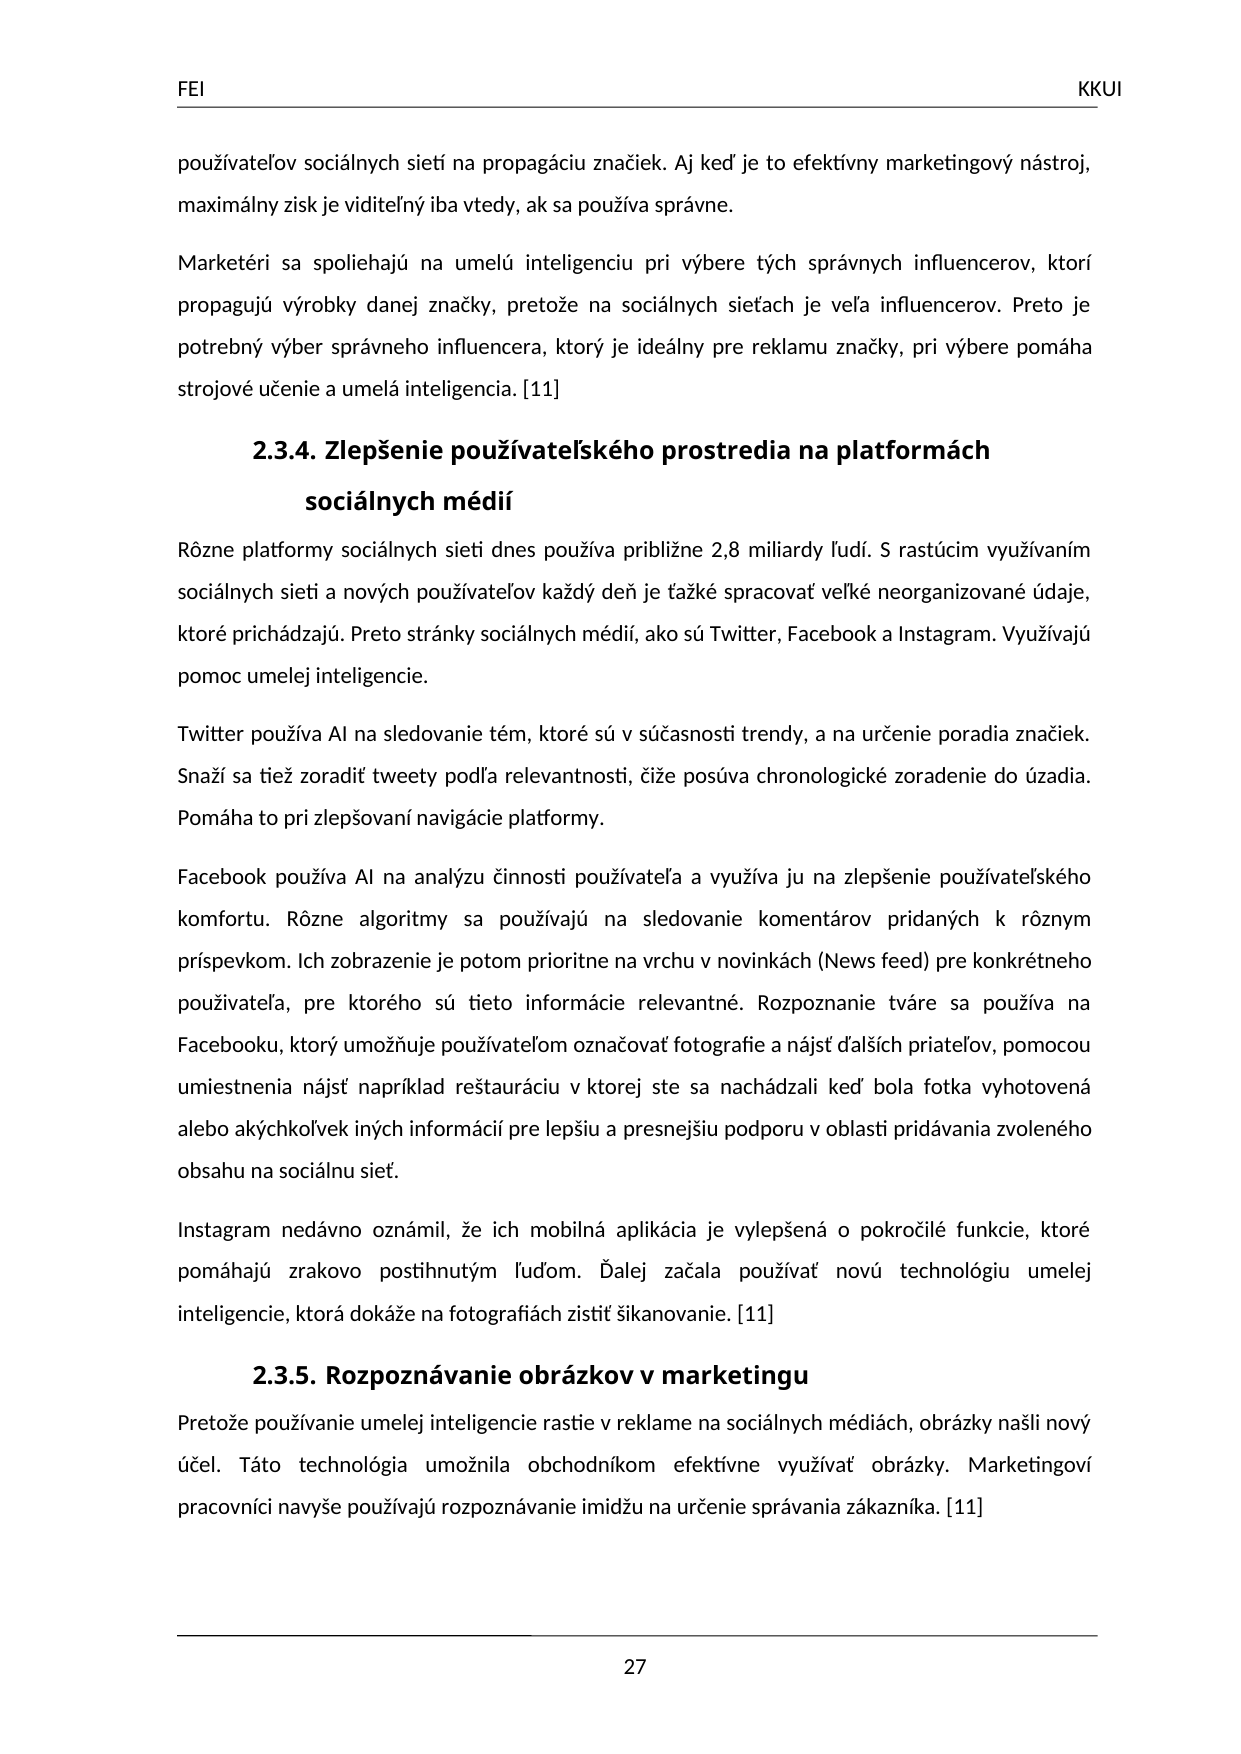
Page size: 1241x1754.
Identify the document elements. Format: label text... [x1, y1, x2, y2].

text Instagram nedávno oznámil, že ich mobilná aplikácia je vylepšená o pokročilé funkcie, ktoré pomáhajú zrakovo postihnutým ľuďom. Ďalej začala používať novú technológiu umelej inteligencie, ktorá dokáže na fotografiách zistiť šikanovanie. [11] [177, 1215, 1092, 1327]
text Rozpoznávanie obrázkov v marketingu [252, 1357, 1092, 1391]
text Pretože používanie umelej inteligencie rastie v reklame na sociálnych médiách, obrázky našli nový účel. Táto technológia umožnila obchodníkom efektívne využívať obrázky. Marketingoví pracovníci navyše používajú rozpoznávanie imidžu na určenie správania zákazníka. [11] [177, 1408, 1092, 1520]
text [177, 148, 1092, 218]
text Marketéri sa spoliehajú na umelú inteligenciu pri výbere tých správnych influencerov, ktorí propagujú výrobky danej značky, pretože na sociálnych sieťach je veľa influencerov. Preto je potrebný výber správneho influencera, ktorý je ideálny pre reklamu značky, pri výbere pomáha strojové učenie a umelá inteligencia. [11] [177, 248, 1092, 402]
text Twitter používa AI na sledovanie tém, ktoré sú v súčasnosti trendy, a na určenie poradia značiek. Snaží sa tiež zoradiť tweety podľa relevantnosti, čiže posúva chronologické zoradenie do úzadia. Pomáha to pri zlepšovaní navigácie platformy. [177, 719, 1092, 832]
text Rôzne platformy sociálnych sieti dnes používa približne 2,8 miliardy ľudí. S rastúcim využívaním sociálnych sieti a nových používateľov každý deň je ťažké spracovať veľké neorganizované údaje, ktoré prichádzajú. Preto stránky sociálnych médií, ako sú Twitter, Facebook a Instagram. Využívajú pomoc umelej inteligencie. [177, 535, 1092, 689]
text Facebook používa AI na analýzu činnosti používateľa a využíva ju na zlepšenie používateľského komfortu. Rôzne algoritmy sa používajú na sledovanie komentárov pridaných k rôznym príspevkom. Ich zobrazenie je potom prioritne na vrchu v novinkách (News feed) pre konkrétneho použivateľa, pre ktorého sú tieto informácie relevantné. Rozpoznanie tváre sa používa na Facebooku, ktorý umožňuje používateľom označovať fotografie a nájsť ďalších priateľov, pomocou umiestnenia nájsť napríklad reštauráciu v ktorej ste sa nachádzali keď bola fotka vyhotovená alebo akýchkoľvek iných informácií pre lepšiu a presnejšiu podporu v oblasti pridávania zvoleného obsahu na sociálnu sieť. [177, 862, 1092, 1184]
text Zlepšenie používateľského prostredia na platformách sociálnych médií [252, 433, 1092, 518]
